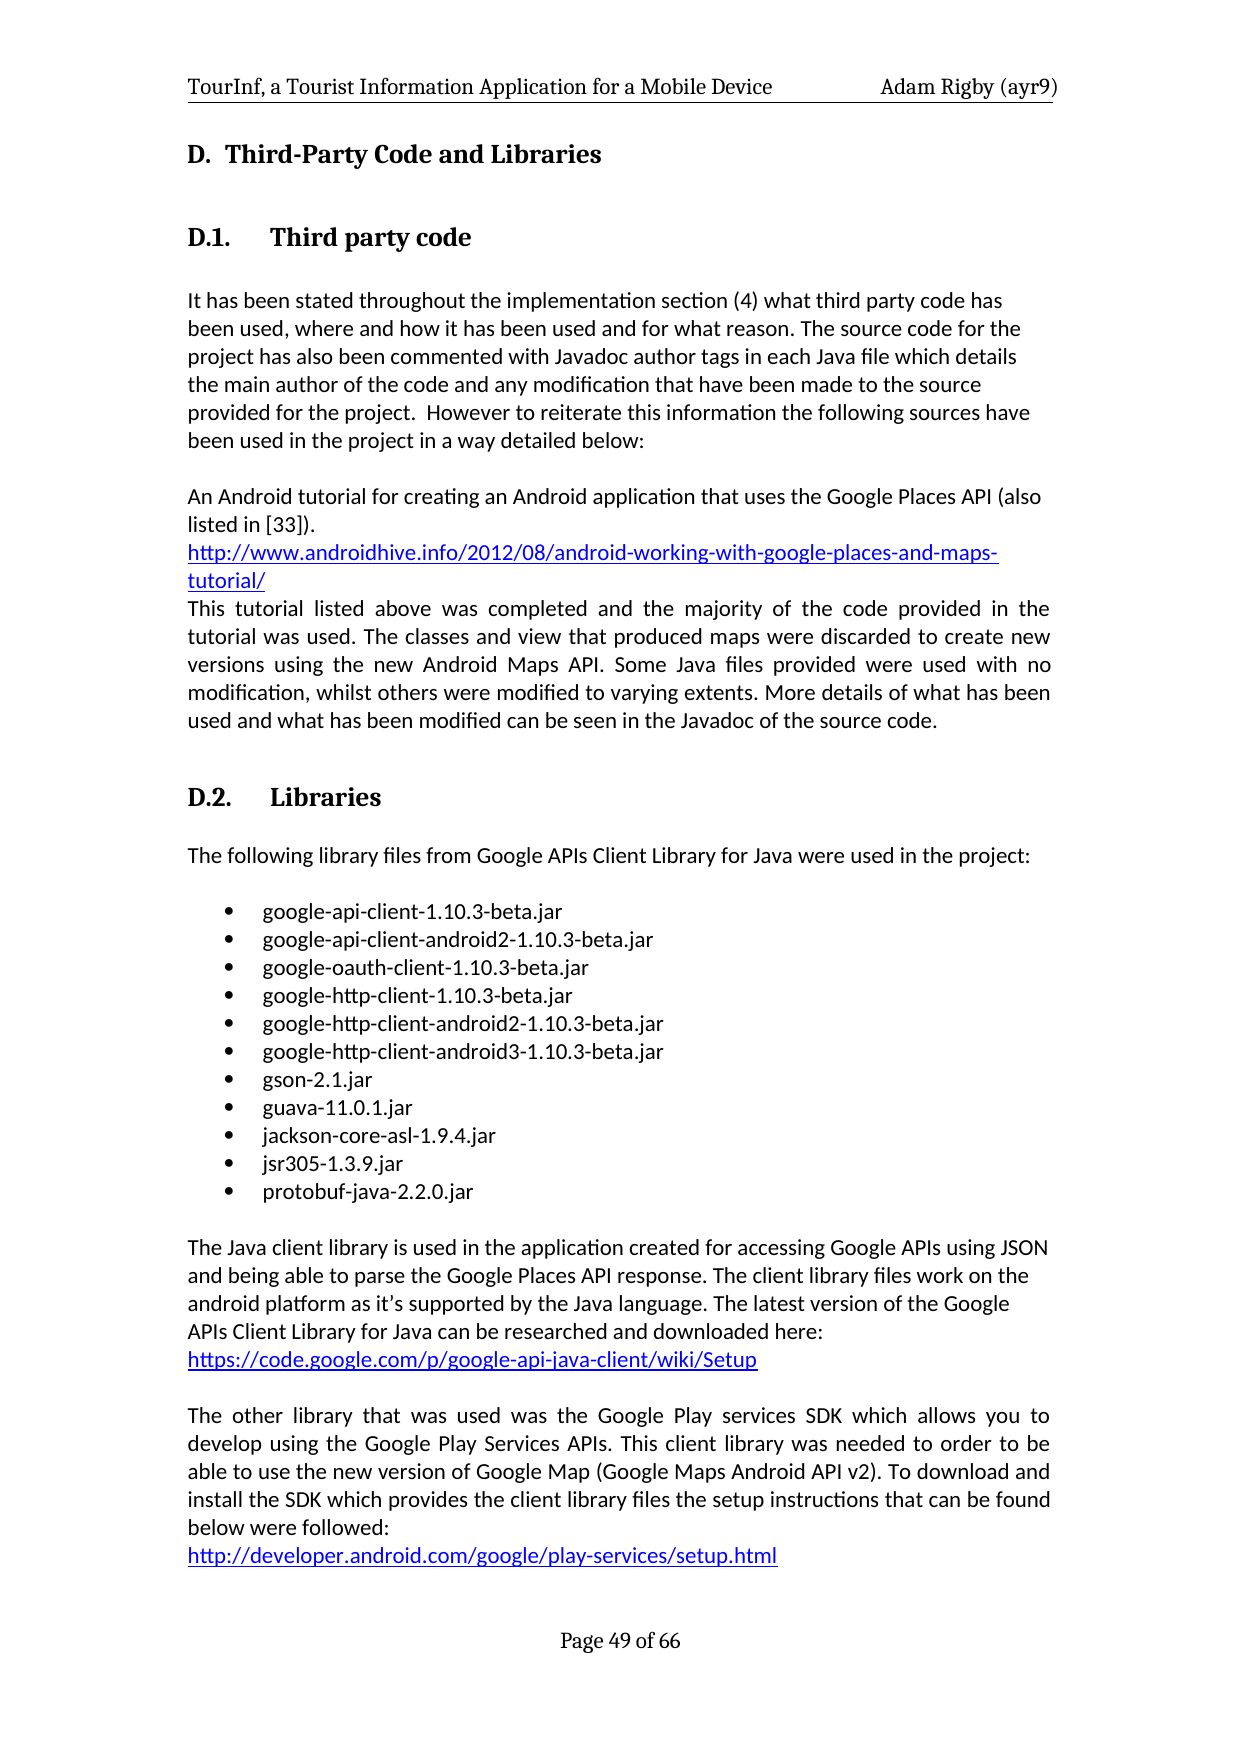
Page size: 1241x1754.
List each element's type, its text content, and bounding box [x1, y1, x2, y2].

list protobuf-java-2.2.0.jar [225, 1177, 1053, 1205]
text The following library files from Google APIs Client Library for Java were used in the project: [187, 841, 1053, 869]
list google-http-client-android3-1.10.3-beta.jar [225, 1037, 1053, 1065]
list google-oauth-client-1.10.3-beta.jar [225, 953, 1053, 981]
list guava-11.0.1.jar [225, 1093, 1053, 1121]
subtitle D.2. Libraries [187, 782, 1053, 813]
text Third-Party Code and Libraries [187, 139, 1053, 170]
list google-http-client-android2-1.10.3-beta.jar [225, 1009, 1053, 1037]
list jackson-core-asl-1.9.4.jar [225, 1121, 1053, 1149]
text It has been stated throughout the implementation section (4) what third party code has been used, where and how it has been used and for what reason. The source code for the project has also been commented with Javadoc author tags in each Java file which details the main author of the code and any modification that have been made to the source provided for the project. However to reiterate this information the following sources have been used in the project in a way detailed below: [187, 286, 1053, 454]
text The other library that was used was the Google Play services SDK which allows you to develop using the Google Play Services APIs. This client library was needed to order to be able to use the new version of Google Map (Google Maps Android API v2). To download and install the SDK which provides the client library files the setup instructions that can be found below were followed: [187, 1401, 1053, 1541]
text http://www.androidhive.info/2012/08/android-working-with-google-places-and-maps-tutorial/ [187, 538, 1053, 594]
list google-api-client-android2-1.10.3-beta.jar [225, 925, 1053, 953]
subtitle D.1. Third party code [187, 222, 1053, 253]
list gson-2.1.jar [225, 1065, 1053, 1093]
text http://developer.android.com/google/play-services/setup.html [187, 1541, 1053, 1569]
text This tutorial listed above was completed and the majority of the code provided in the tutorial was used. The classes and view that produced maps were discarded to create new versions using the new Android Maps API. Some Java files provided were used with no modification, whilst others were modified to varying extents. More details of what has been used and what has been modified can be seen in the Javadoc of the source code. [187, 594, 1053, 734]
list jsr305-1.3.9.jar [225, 1149, 1053, 1177]
text An Android tutorial for creating an Android application that uses the Google Places API (also listed in [33]). [187, 482, 1053, 538]
list google-api-client-1.10.3-beta.jar [225, 897, 1053, 925]
text The Java client library is used in the application created for accessing Google APIs using JSON and being able to parse the Google Places API response. The client library files work on the android platform as it’s supported by the Java language. The latest version of the Google APIs Client Library for Java can be researched and downloaded here: https://code.google.com/p/google-api-java-client/wiki/Setup [187, 1233, 1053, 1373]
list google-http-client-1.10.3-beta.jar [225, 981, 1053, 1009]
